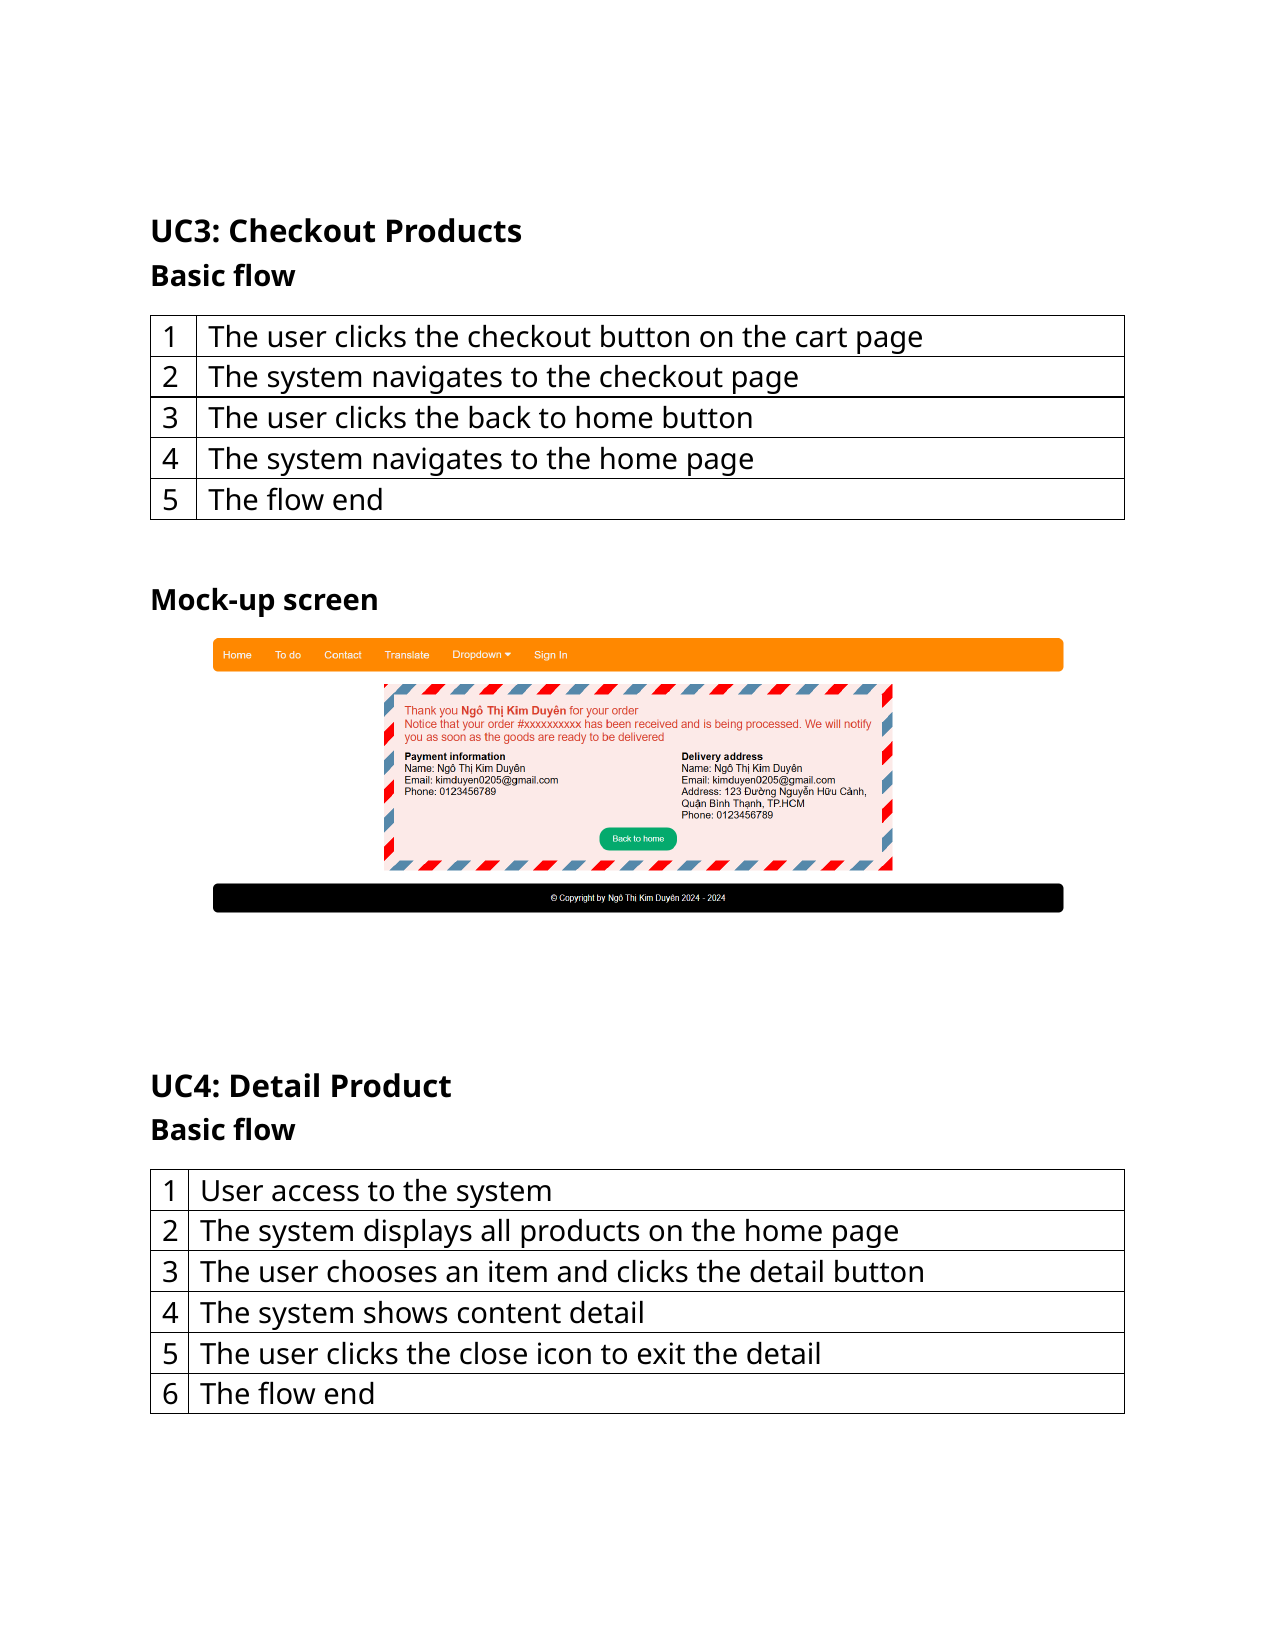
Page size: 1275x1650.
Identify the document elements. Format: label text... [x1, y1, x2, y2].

table_cell 3 [151, 398, 196, 437]
subtitle UC3: Checkout Products [150, 209, 1125, 252]
table_cell The flow end [189, 1374, 1124, 1413]
table_cell The system navigates to the home page [197, 438, 1124, 478]
table_cell The flow end [197, 479, 1124, 518]
table_cell The system displays all products on the home page [189, 1211, 1124, 1250]
picture [150, 638, 1125, 926]
table_cell The user clicks the close icon to exit the detail [189, 1333, 1124, 1373]
text Basic flow [150, 1109, 1125, 1149]
table_cell 2 [151, 357, 196, 396]
text Basic flow [150, 255, 1125, 295]
table_cell 5 [151, 1333, 188, 1373]
table_cell 3 [151, 1251, 188, 1291]
subtitle UC4: Detail Product [150, 1063, 1125, 1106]
table_cell 2 [151, 1211, 188, 1250]
text Mock-up screen [150, 579, 1125, 619]
table_cell 4 [151, 438, 196, 478]
table_header The user clicks the checkout button on the cart page [197, 316, 1124, 356]
table_cell The system navigates to the checkout page [197, 357, 1124, 396]
table_cell 4 [151, 1292, 188, 1332]
table_header 1 [151, 1170, 188, 1210]
table_cell The user chooses an item and clicks the detail button [189, 1251, 1124, 1291]
table_cell 5 [151, 479, 196, 518]
table_header User access to the system [189, 1170, 1124, 1210]
table_cell 6 [151, 1374, 188, 1413]
table_cell The user clicks the back to home button [197, 398, 1124, 437]
table_cell The system shows content detail [189, 1292, 1124, 1332]
table_header 1 [151, 316, 196, 356]
